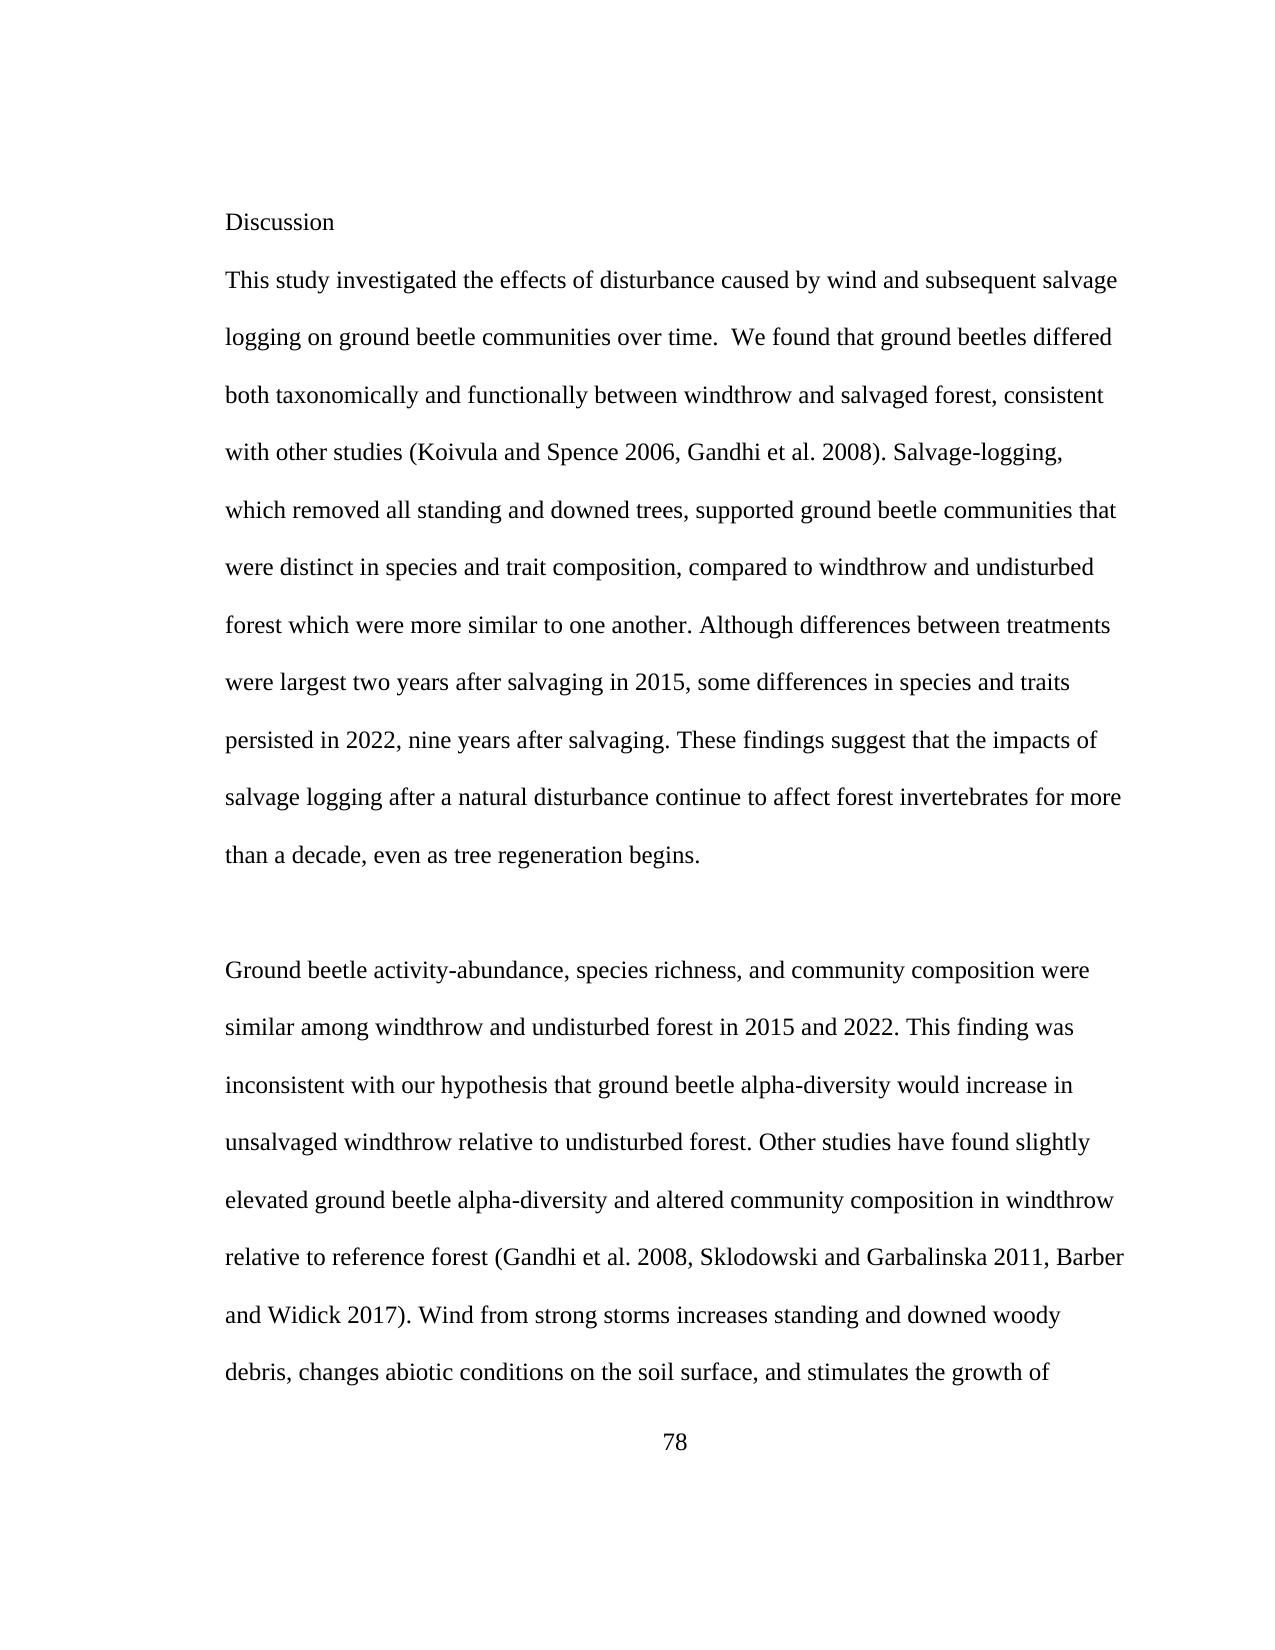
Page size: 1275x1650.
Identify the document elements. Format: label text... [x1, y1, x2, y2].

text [225, 955, 1125, 1386]
text This study investigated the effects of disturbance caused by wind and subsequent salvage logging on ground beetle communities over time. We found that ground beetles differed both taxonomically and functionally between windthrow and salvaged forest, consistent with other studies (Koivula and Spence 2006, Gandhi et al. 2008). Salvage-logging, which removed all standing and downed trees, supported ground beetle communities that were distinct in species and trait composition, compared to windthrow and undisturbed forest which were more similar to one another. Although differences between treatments were largest two years after salvaging in 2015, some differences in species and traits persisted in 2022, nine years after salvaging. These findings suggest that the impacts of salvage logging after a natural disturbance continue to affect forest invertebrates for more than a decade, even as tree regeneration begins. [225, 265, 1125, 869]
text Discussion [225, 207, 1125, 236]
